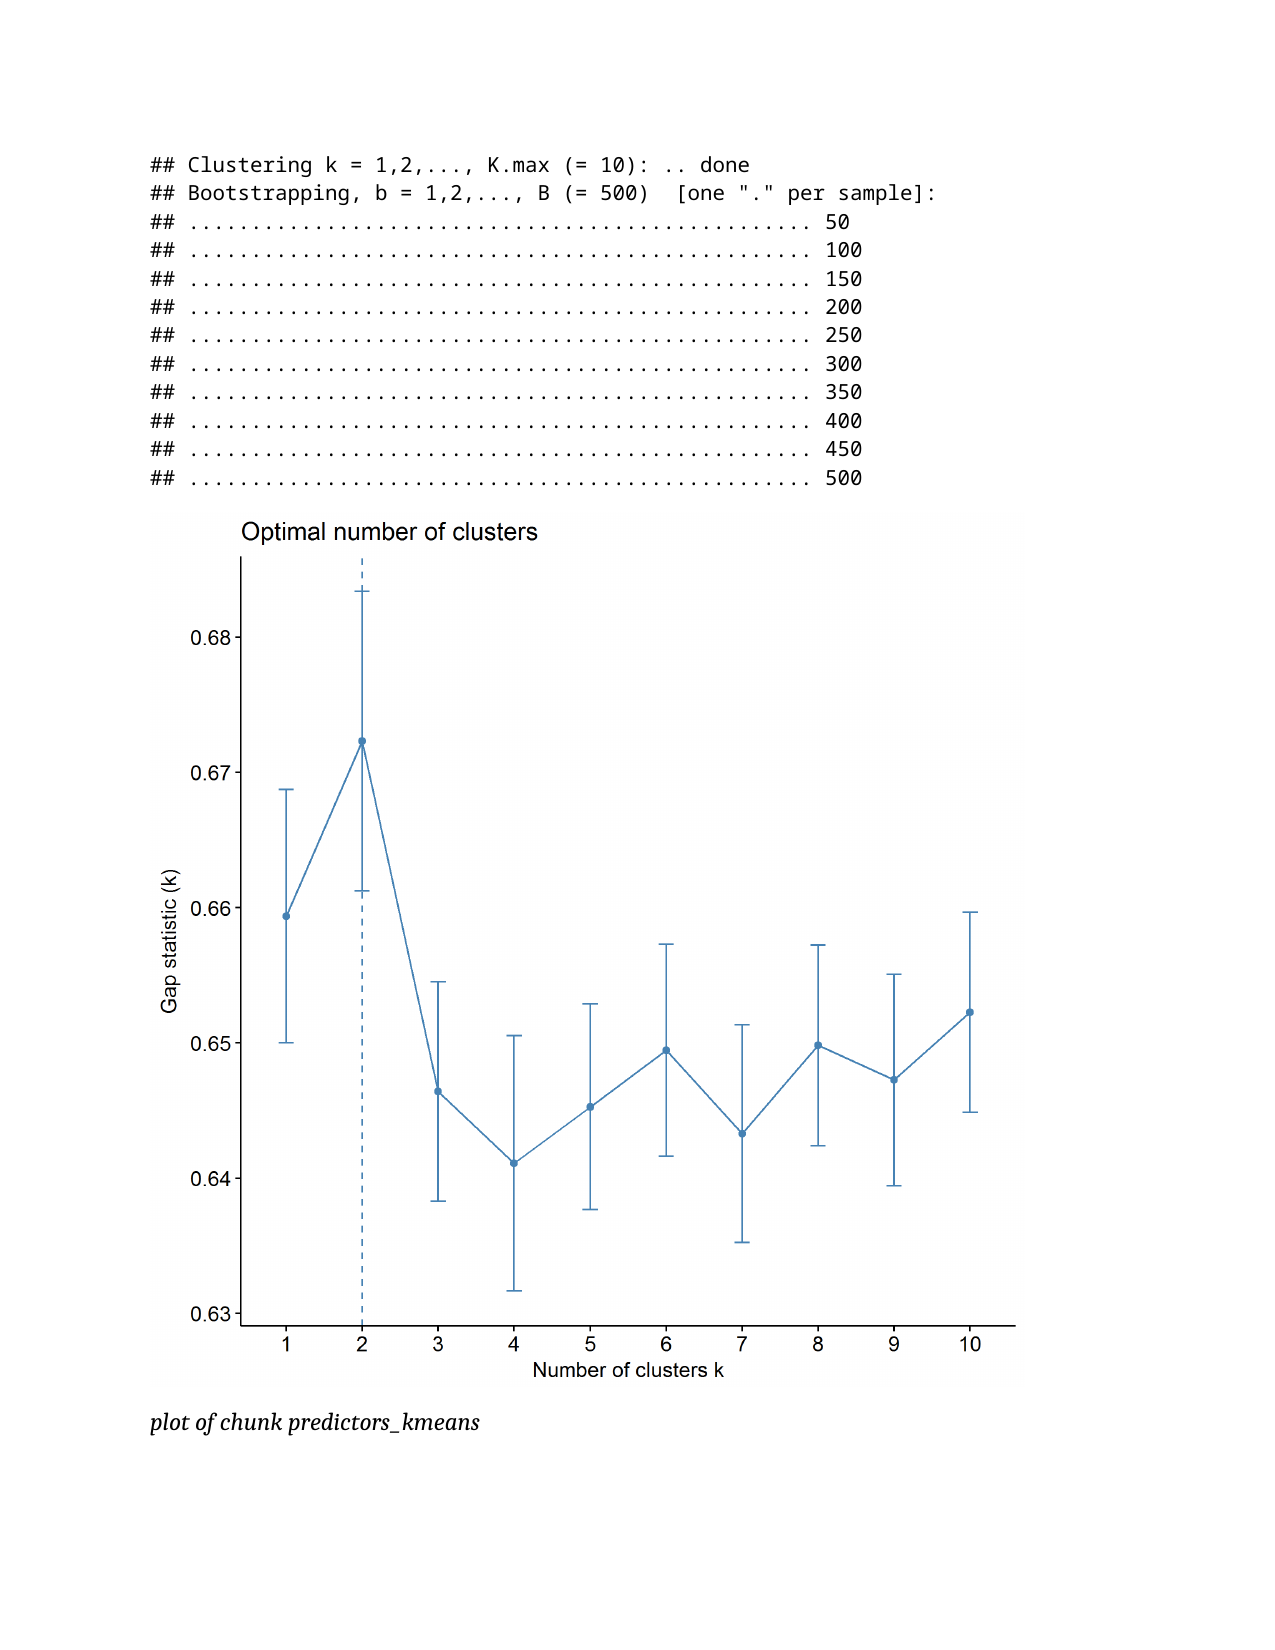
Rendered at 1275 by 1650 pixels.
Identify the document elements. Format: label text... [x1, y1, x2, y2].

text plot of chunk predictors_kmeans [150, 1408, 1125, 1437]
picture [150, 512, 1025, 1387]
text ## Clustering k = 1,2,..., K.max (= 10): .. done ## Bootstrapping, b = 1,2,..., B (= 500) [one "." per sample]: ## .................................................. 50 ## .................................................. 100 ## .................................................. 150 ## .................................................. 200 ## .................................................. 250 ## .................................................. 300 ## .................................................. 350 ## .................................................. 400 ## .................................................. 450 ## .................................................. 500 [150, 150, 1125, 491]
